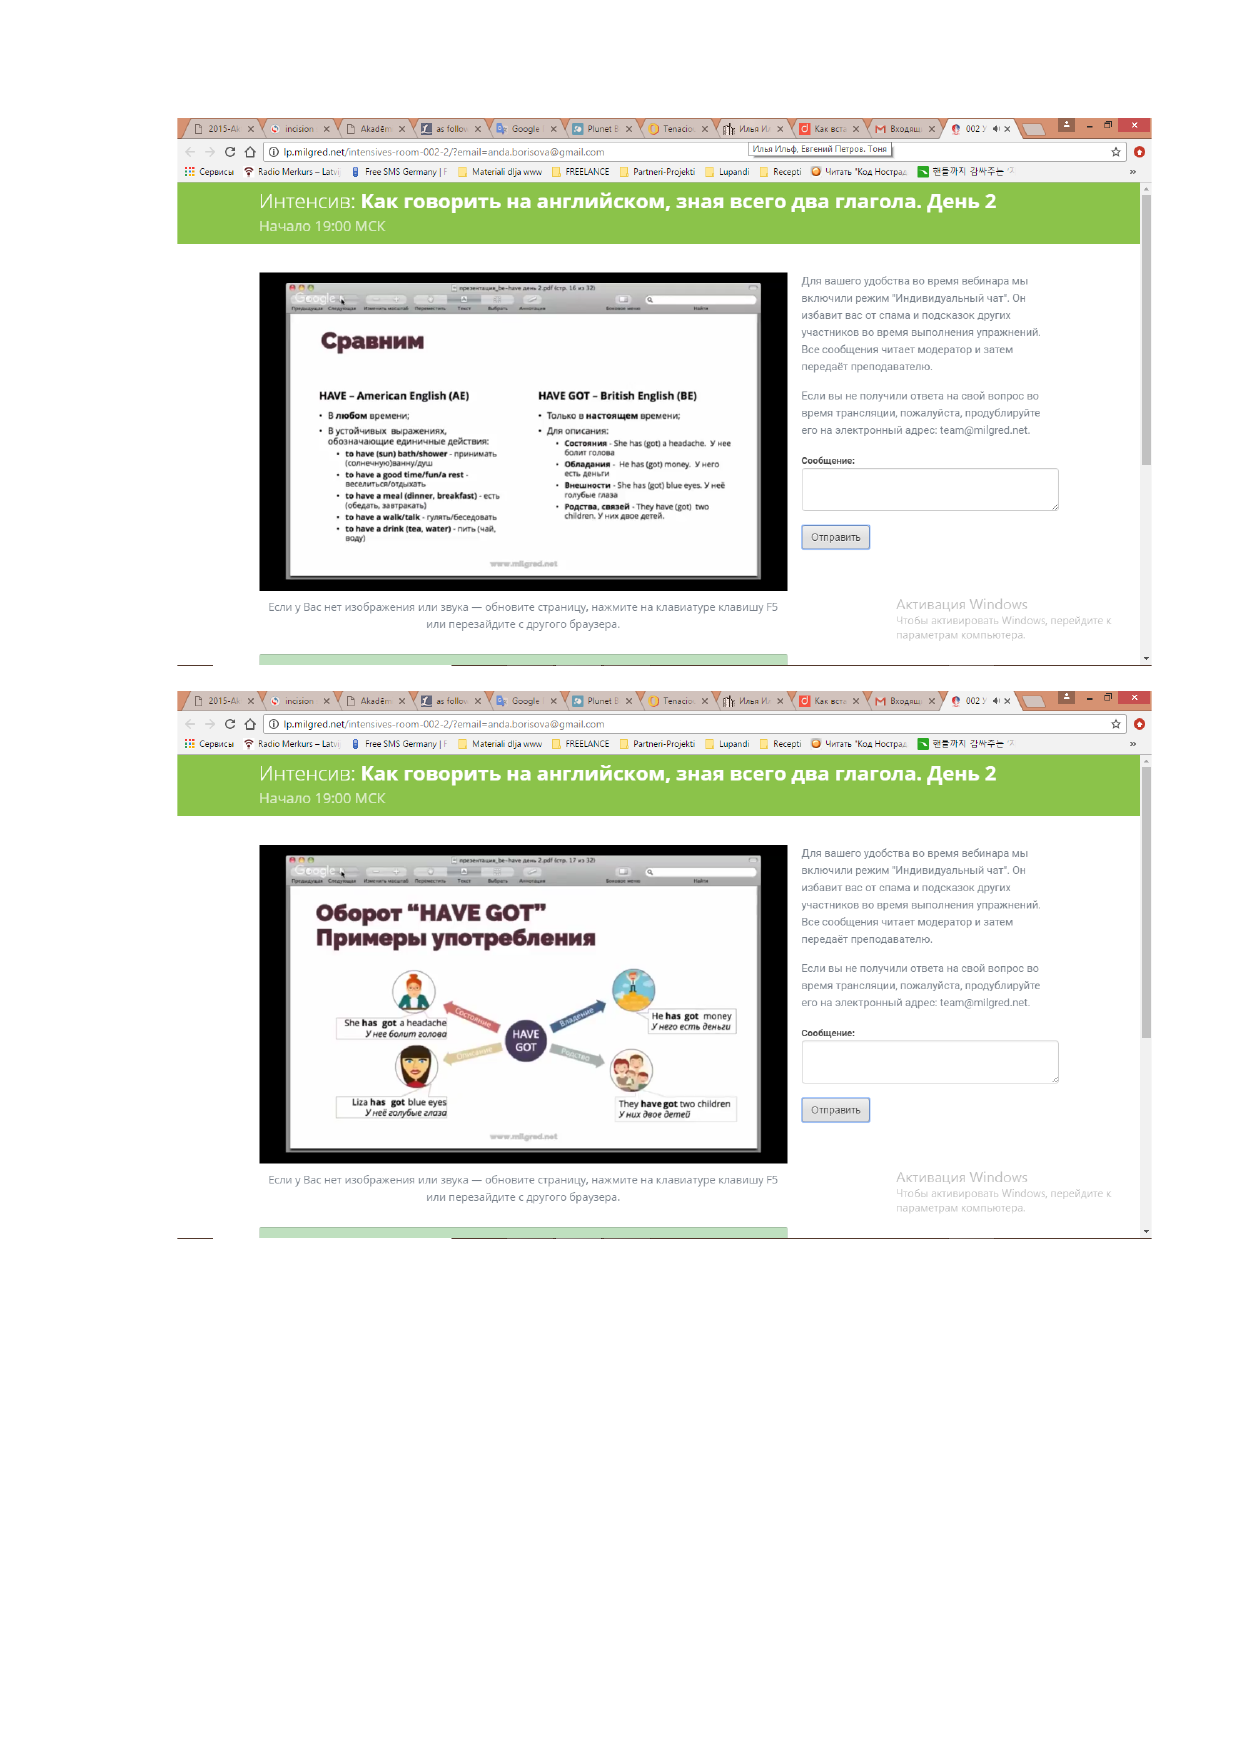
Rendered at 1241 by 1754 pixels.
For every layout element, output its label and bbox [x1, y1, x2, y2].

picture [177, 691, 1152, 1239]
picture [177, 118, 1152, 666]
